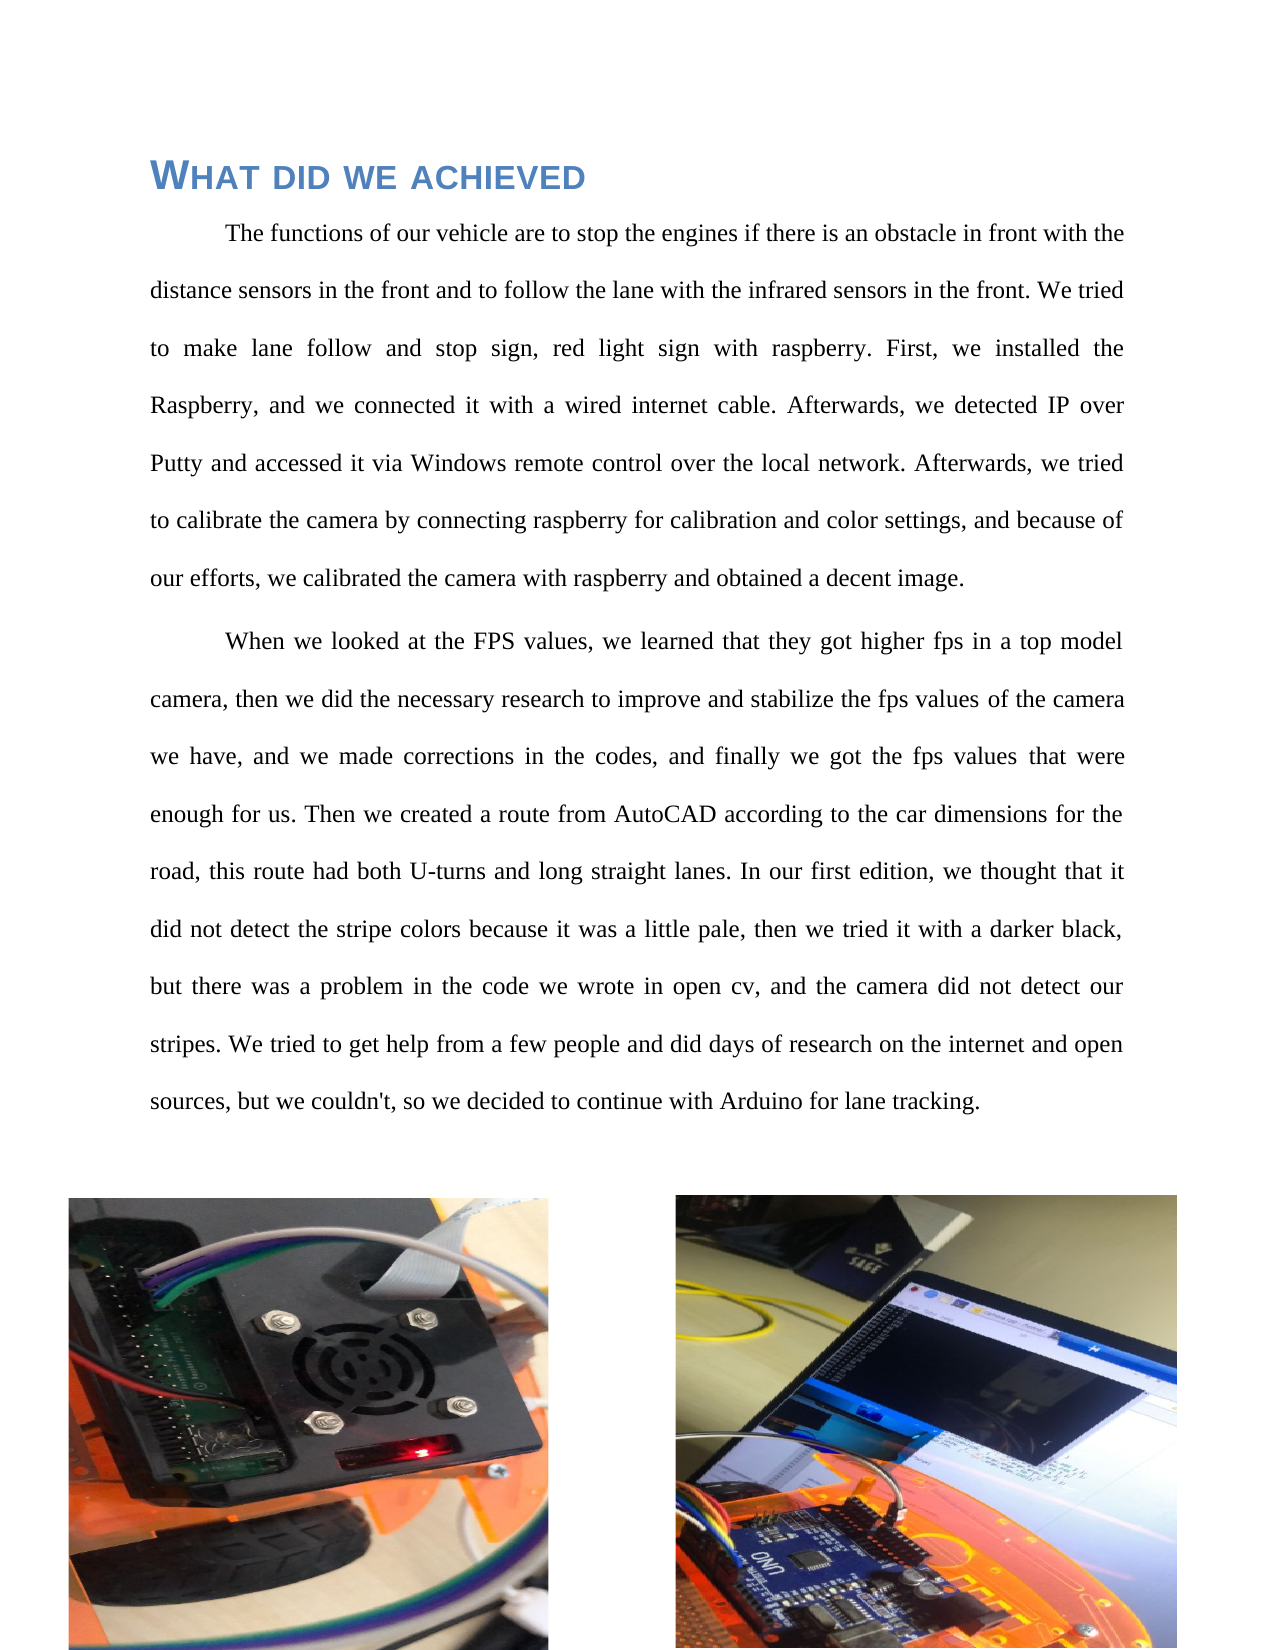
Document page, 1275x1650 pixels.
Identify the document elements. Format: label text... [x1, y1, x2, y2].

title The functions of our vehicle are to stop the engines if there is an obstacle in front with the distance sensors in the front and to follow the lane with the infrared sensors in the front. We tried to make lane follow and stop sign, red light sign with raspberry. First, we installed the Raspberry, and we connected it with a wired internet cable. Afterwards, we detected IP over Putty and accessed it via Windows remote control over the local network. Afterwards, we tried to calibrate the camera by connecting raspberry for calibration and color settings, and because of our efforts, we calibrated the camera with raspberry and obtained a decent image. [150, 218, 1125, 591]
picture [673, 1195, 1177, 1646]
picture [67, 1198, 548, 1648]
text When we looked at the FPS values, we learned that they got higher fps in a top model camera, then we did the necessary research to improve and stabilize the fps values ​​of the camera we have, and we made corrections in the codes, and finally we got the fps values ​​​​that were enough for us. Then we created a route from AutoCAD according to the car dimensions for the road, this route had both U-turns and long straight lanes. In our first edition, we thought that it did not detect the stripe colors because it was a little pale, then we tried it with a darker black, but there was a problem in the code we wrote in open cv, and the camera did not detect our stripes. We tried to get help from a few people and did days of research on the internet and open sources, but we couldn't, so we decided to continue with Arduino for lane tracking. [150, 626, 1125, 1115]
subtitle What did we achieved [150, 150, 1125, 198]
